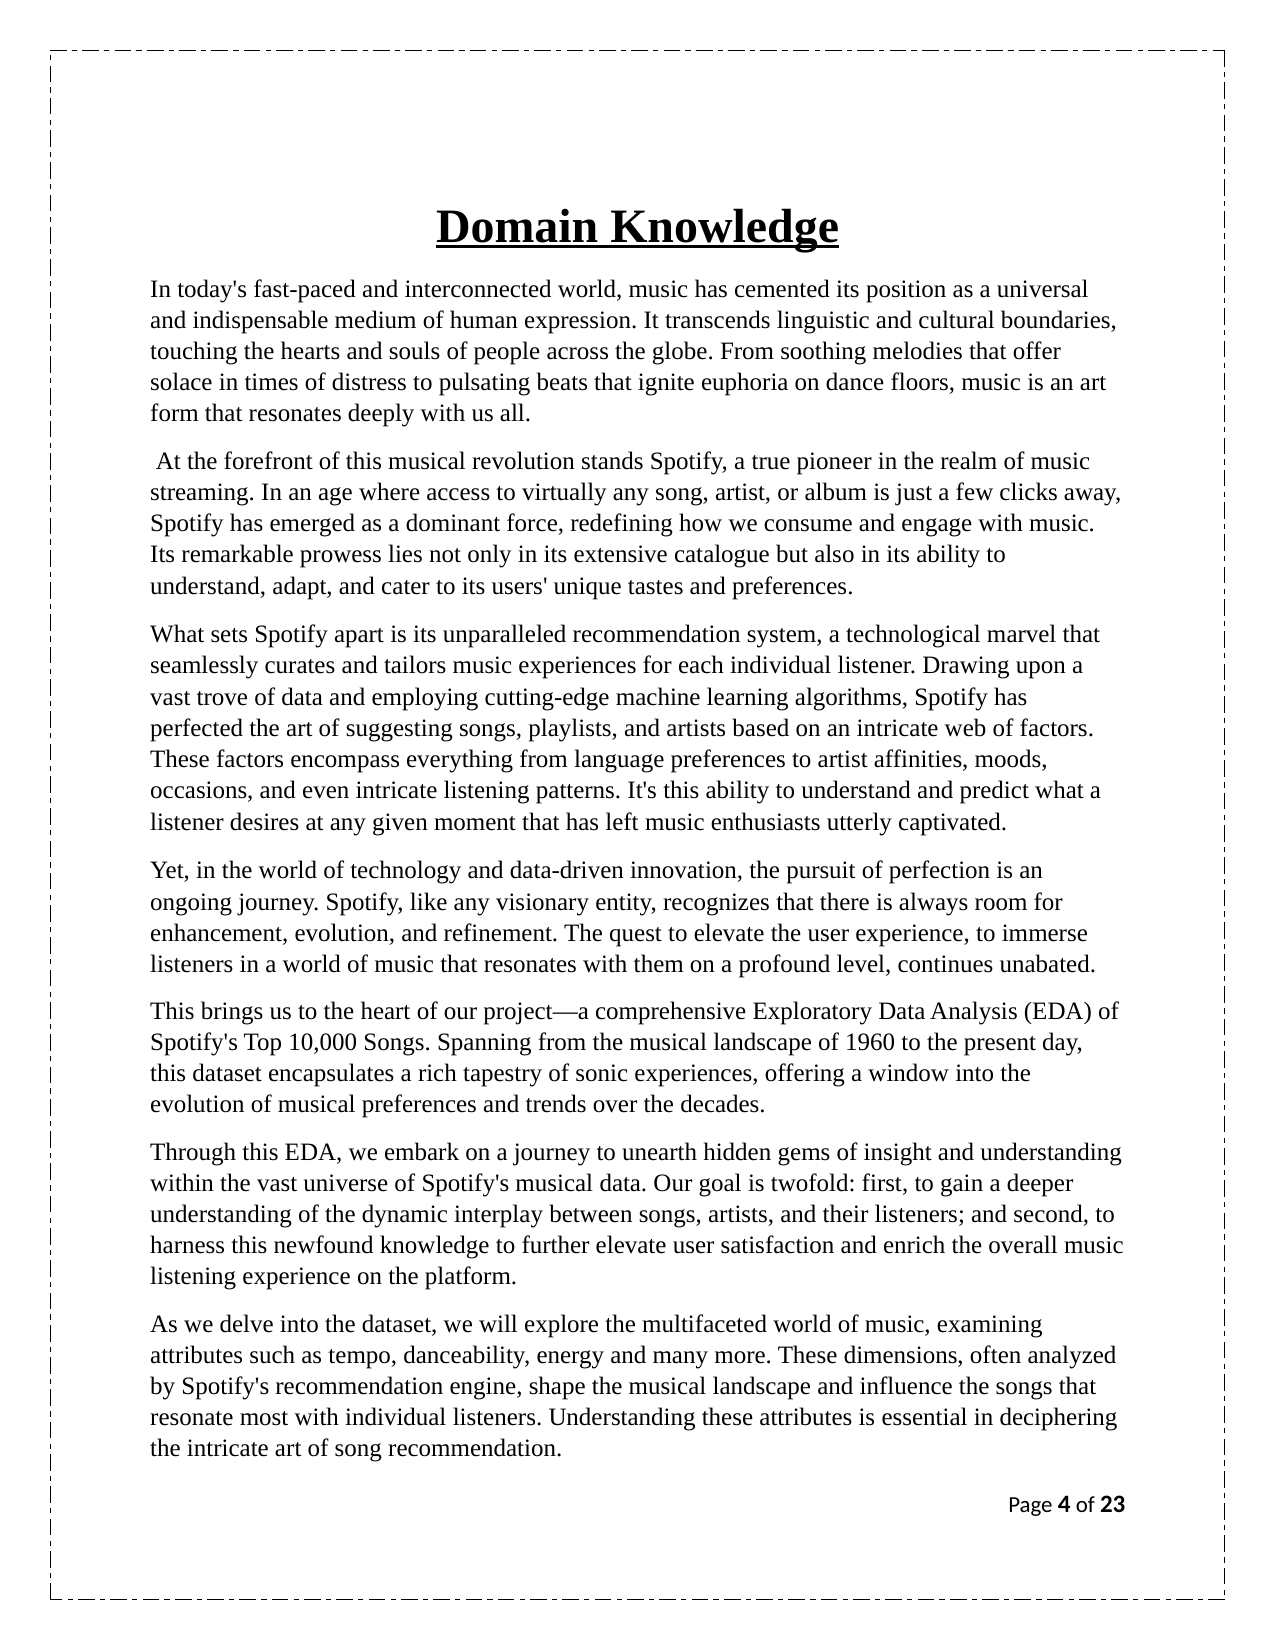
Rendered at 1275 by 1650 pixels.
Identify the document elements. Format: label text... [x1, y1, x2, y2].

text Yet, in the world of technology and data-driven innovation, the pursuit of perfection is an ongoing journey. Spotify, like any visionary entity, recognizes that there is always room for enhancement, evolution, and refinement. The quest to elevate the user experience, to immerse listeners in a world of music that resonates with them on a profound level, continues unabated. [150, 856, 1125, 977]
text In today's fast-paced and interconnected world, music has cemented its position as a universal and indispensable medium of human expression. It transcends linguistic and cultural boundaries, touching the hearts and souls of people across the globe. From soothing melodies that offer solace in times of distress to pulsating beats that ignite euphoria on dance floors, music is an art form that resonates deeply with us all. [150, 274, 1125, 427]
text At the forefront of this musical revolution stands Spotify, a true pioneer in the realm of music streaming. In an age where access to virtually any song, artist, or album is just a few clicks away, Spotify has emerged as a dominant force, redefining how we consume and engage with music. Its remarkable prowess lies not only in its extensive catalogue but also in its ability to understand, adapt, and cater to its users' unique tastes and preferences. [150, 446, 1125, 601]
text Through this EDA, we embark on a journey to unearth hidden gems of insight and understanding within the vast universe of Spotify's musical data. Our goal is twofold: first, to gain a deeper understanding of the dynamic interplay between songs, artists, and their listeners; and second, to harness this newfound knowledge to further elevate user satisfaction and enrich the overall music listening experience on the platform. [150, 1137, 1125, 1290]
text What sets Spotify apart is its unparalleled recommendation system, a technological marvel that seamlessly curates and tailors music experiences for each individual listener. Drawing upon a vast trove of data and employing cutting-edge machine learning algorithms, Spotify has perfected the art of suggesting songs, playlists, and artists based on an intricate web of factors. These factors encompass everything from language preferences to artist affinities, moods, occasions, and even intricate listening patterns. It's this ability to understand and predict what a listener desires at any given moment that has left music enthusiasts utterly captivated. [150, 619, 1125, 836]
text As we delve into the dataset, we will explore the multifaceted world of music, examining attributes such as tempo, danceability, energy and many more. These dimensions, often analyzed by Spotify's recommendation engine, shape the musical landscape and influence the songs that resonate most with individual listeners. Understanding these attributes is essential in deciphering the intricate art of song recommendation. [150, 1309, 1125, 1462]
text Domain Knowledge [150, 198, 1125, 253]
text This brings us to the heart of our project—a comprehensive Exploratory Data Analysis (EDA) of Spotify's Top 10,000 Songs. Spanning from the musical landscape of 1960 to the present day, this dataset encapsulates a rich tapestry of sonic experiences, offering a window into the evolution of musical preferences and trends over the decades. [150, 996, 1125, 1118]
